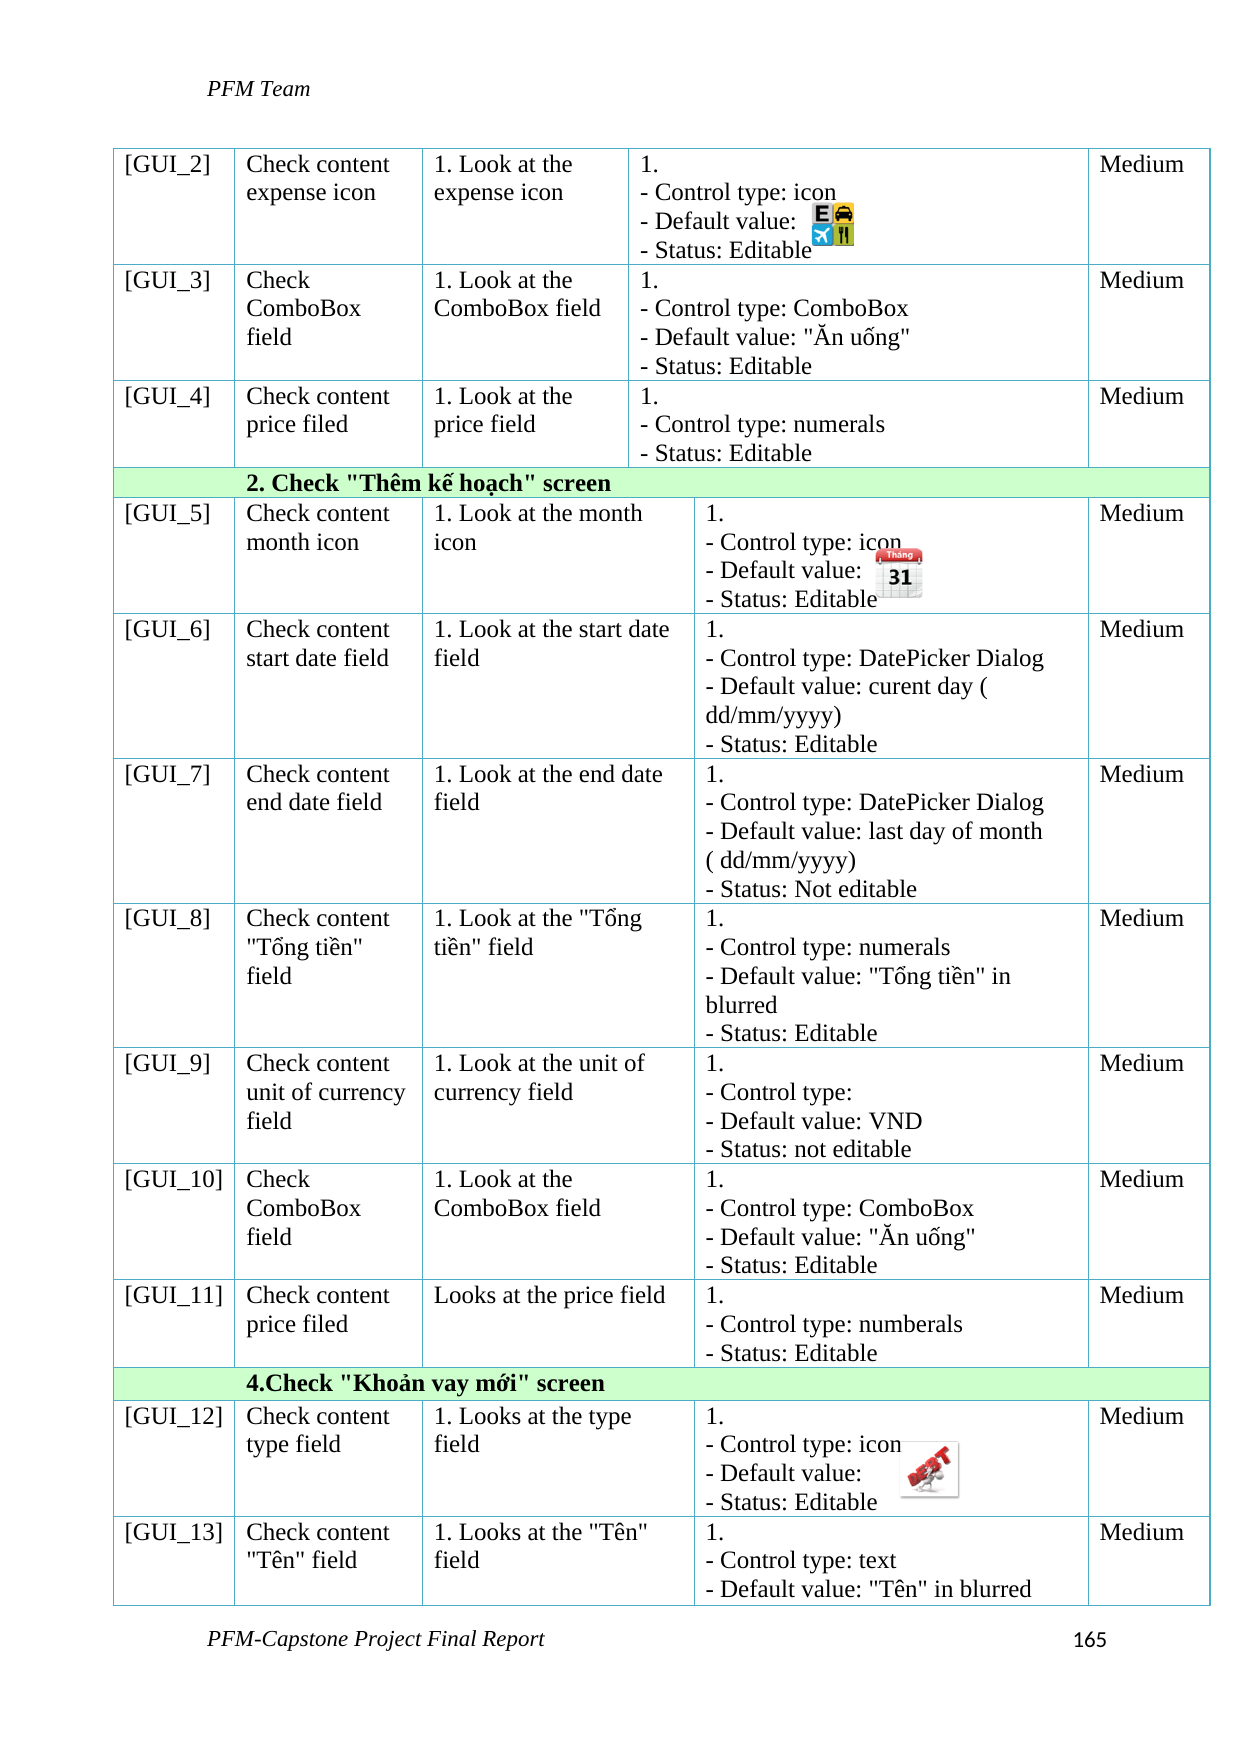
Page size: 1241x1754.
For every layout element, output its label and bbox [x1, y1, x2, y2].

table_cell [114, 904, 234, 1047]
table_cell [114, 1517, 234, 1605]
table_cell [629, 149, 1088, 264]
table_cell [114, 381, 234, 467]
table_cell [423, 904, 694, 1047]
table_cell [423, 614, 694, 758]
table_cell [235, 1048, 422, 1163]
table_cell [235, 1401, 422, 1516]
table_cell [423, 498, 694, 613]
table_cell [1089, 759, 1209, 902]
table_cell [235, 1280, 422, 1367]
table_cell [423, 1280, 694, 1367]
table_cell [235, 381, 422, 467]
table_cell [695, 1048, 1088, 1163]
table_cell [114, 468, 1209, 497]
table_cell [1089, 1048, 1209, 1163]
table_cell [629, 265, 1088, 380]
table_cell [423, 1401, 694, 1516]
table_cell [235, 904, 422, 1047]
picture [875, 548, 923, 598]
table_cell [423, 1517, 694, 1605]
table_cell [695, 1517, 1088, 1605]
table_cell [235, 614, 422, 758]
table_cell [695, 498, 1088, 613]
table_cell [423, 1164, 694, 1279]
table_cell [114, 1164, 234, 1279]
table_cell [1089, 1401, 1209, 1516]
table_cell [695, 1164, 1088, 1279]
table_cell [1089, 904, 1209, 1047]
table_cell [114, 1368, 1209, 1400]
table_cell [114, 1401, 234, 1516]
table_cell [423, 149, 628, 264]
picture [811, 202, 854, 246]
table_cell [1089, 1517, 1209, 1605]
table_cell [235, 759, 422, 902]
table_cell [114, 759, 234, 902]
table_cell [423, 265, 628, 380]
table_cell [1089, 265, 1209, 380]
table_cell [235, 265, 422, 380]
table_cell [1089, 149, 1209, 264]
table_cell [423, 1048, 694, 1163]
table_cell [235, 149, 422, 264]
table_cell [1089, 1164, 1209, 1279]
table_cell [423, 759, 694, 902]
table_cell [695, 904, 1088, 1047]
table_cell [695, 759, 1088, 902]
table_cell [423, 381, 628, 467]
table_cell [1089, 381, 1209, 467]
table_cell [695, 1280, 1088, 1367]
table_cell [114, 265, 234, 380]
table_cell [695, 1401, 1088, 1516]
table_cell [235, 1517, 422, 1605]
picture [894, 1436, 964, 1505]
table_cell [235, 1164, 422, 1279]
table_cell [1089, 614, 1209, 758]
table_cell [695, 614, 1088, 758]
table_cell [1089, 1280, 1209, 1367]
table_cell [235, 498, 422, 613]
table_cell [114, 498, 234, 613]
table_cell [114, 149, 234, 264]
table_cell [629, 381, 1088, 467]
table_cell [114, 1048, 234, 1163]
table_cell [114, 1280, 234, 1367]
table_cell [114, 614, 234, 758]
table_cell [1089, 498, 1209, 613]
